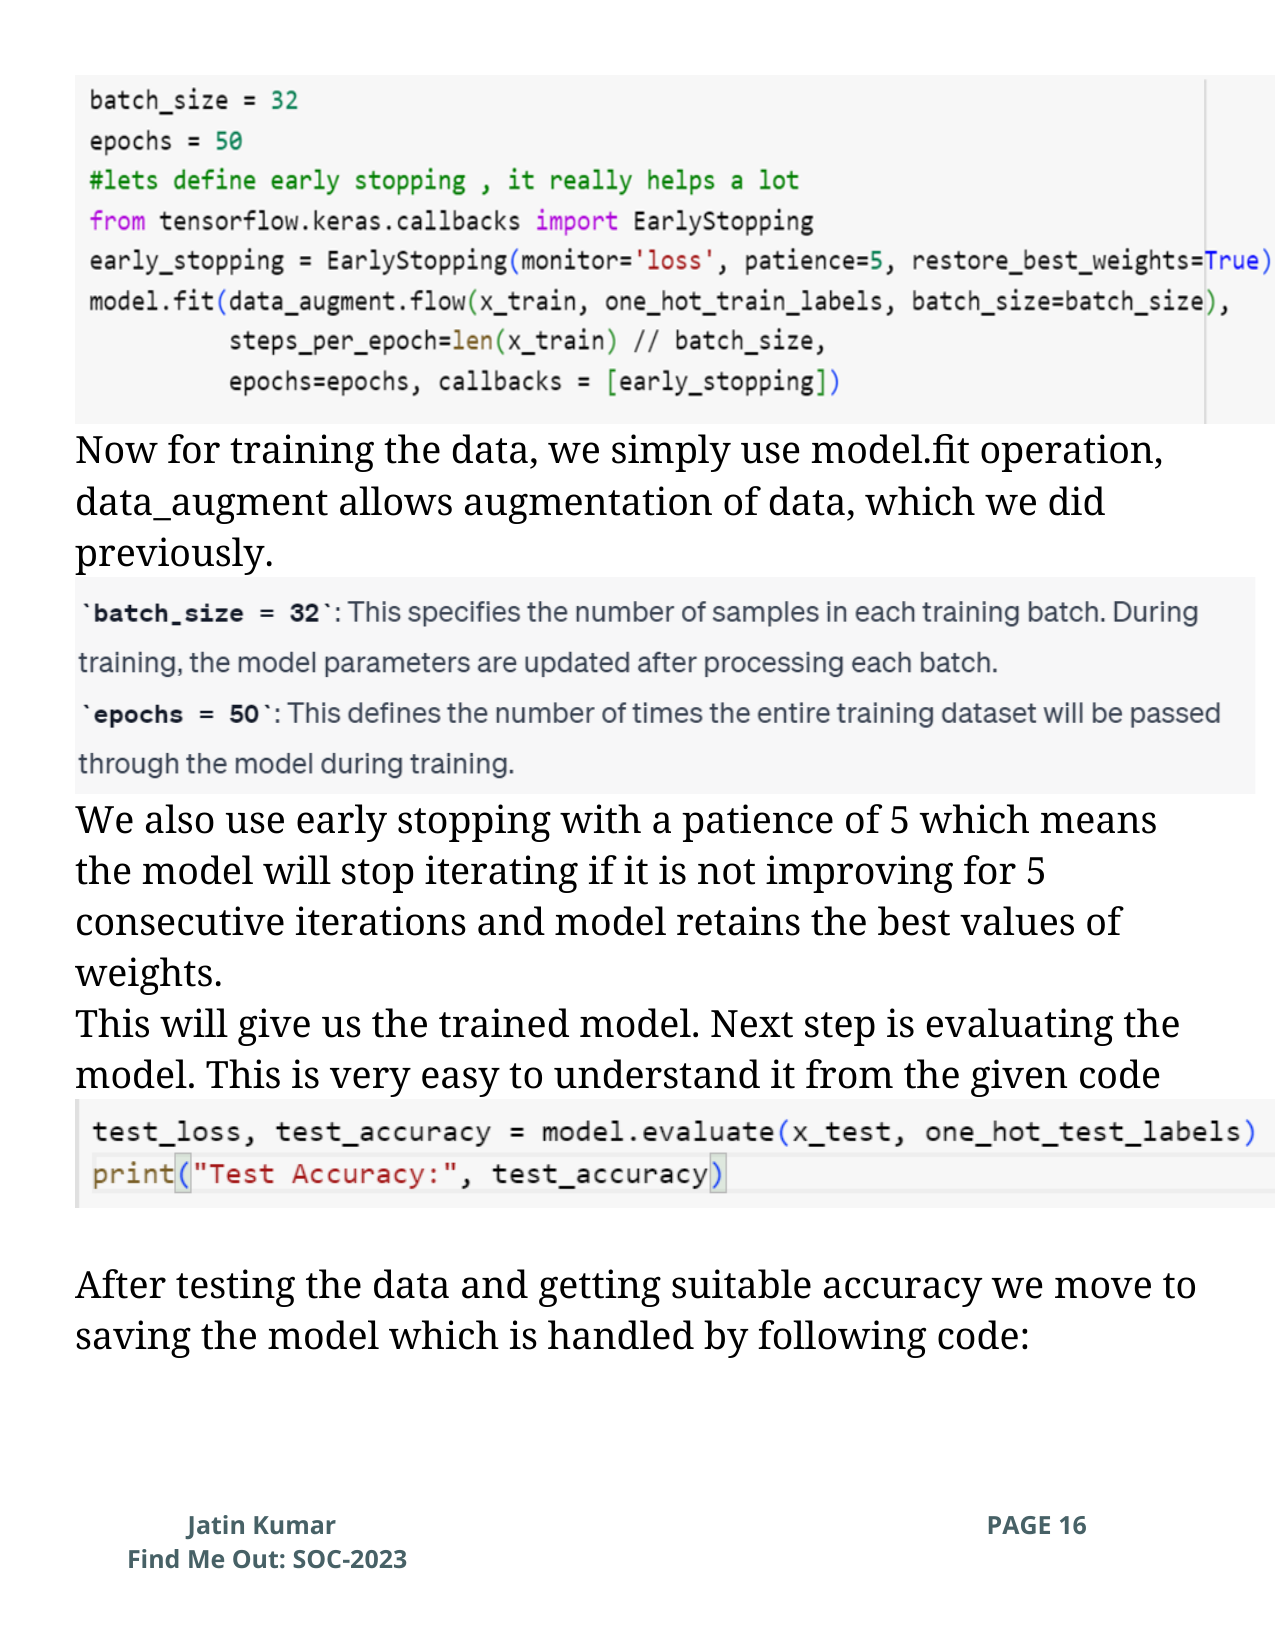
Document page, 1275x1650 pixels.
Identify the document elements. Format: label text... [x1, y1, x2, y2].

text Now for training the data, we simply use model.fit operation, data_augment allows augmentation of data, which we did previously. [75, 424, 1200, 577]
text We also use early stopping with a patience of 5 which means the model will stop iterating if it is not improving for 5 consecutive iterations and model retains the best values of weights. [75, 794, 1200, 997]
text This will give us the trained model. Next step is evaluating the model. This is very easy to understand it from the given code [75, 997, 1200, 1099]
picture [75, 577, 1256, 794]
text After testing the data and getting suitable accuracy we move to saving the model which is handled by following code: [75, 1259, 1200, 1361]
picture [75, 1099, 1275, 1208]
picture [75, 75, 1275, 424]
